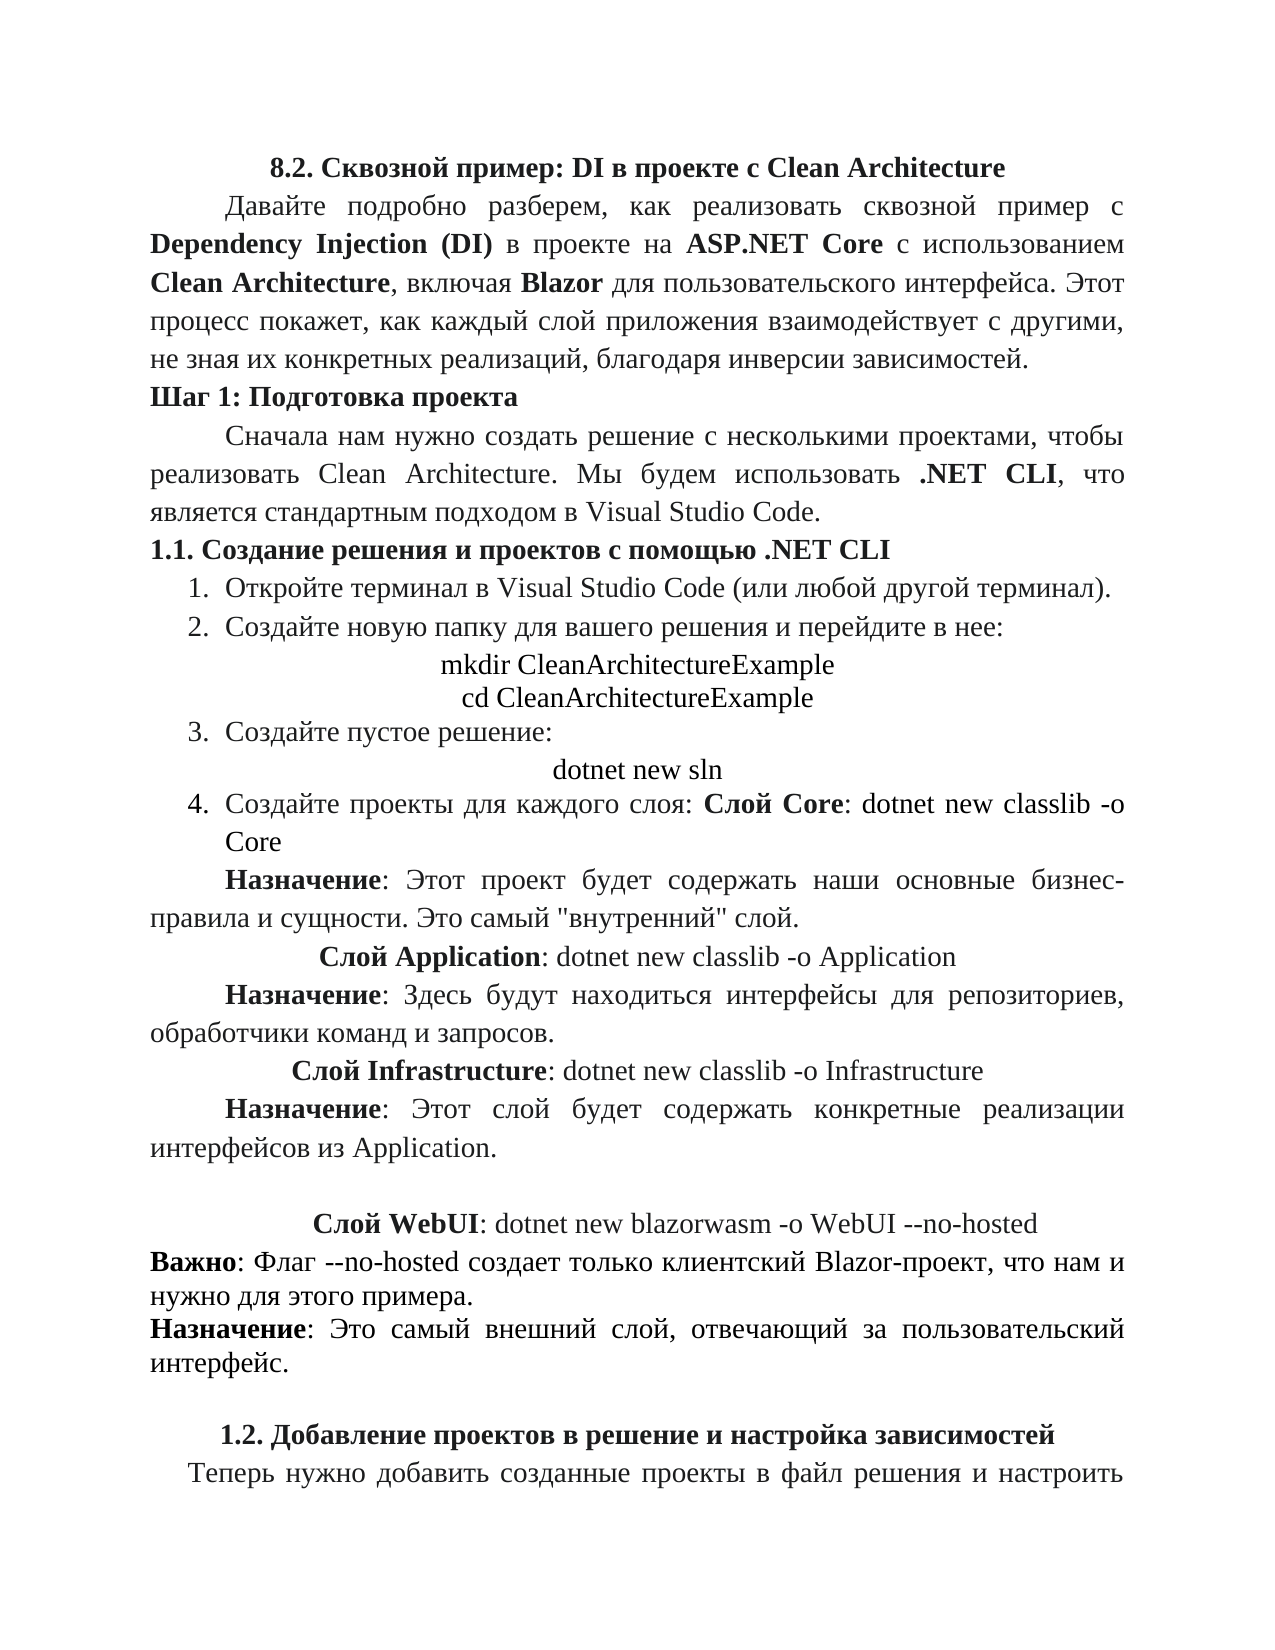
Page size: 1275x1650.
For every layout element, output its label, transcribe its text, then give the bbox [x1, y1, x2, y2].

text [150, 1455, 1125, 1489]
text Назначение: Здесь будут находиться интерфейсы для репозиториев, обработчики команд и запросов. [150, 977, 1125, 1049]
text Назначение: Этот слой будет содержать конкретные реализации интерфейсов из Application. [150, 1092, 1125, 1163]
list Создайте новую папку для вашего решения и перейдите в нее: [187, 609, 1125, 642]
text dotnet new sln [150, 752, 1125, 786]
text 1.1. Создание решения и проектов с помощью .NET CLI [150, 532, 1125, 566]
text Назначение: Это самый внешний слой, отвечающий за пользовательский интерфейс. [150, 1312, 1125, 1379]
text Слой Infrastructure: dotnet new classlib -o Infrastructure [150, 1053, 1125, 1087]
text Давайте подробно разберем, как реализовать сквозной пример с Dependency Injection (DI) в проекте на ASP.NET Core с использованием Clean Architecture, включая Blazor для пользовательского интерфейса. Этот процесс покажет, как каждый слой приложения взаимодействует с другими, не зная их конкретных реализаций, благодаря инверсии зависимостей. [150, 188, 1125, 375]
subtitle 8.2. Сквозной пример: DI в проекте с Clean Architecture [150, 150, 1125, 183]
text Шаг 1: Подготовка проекта [150, 379, 1125, 413]
list Создайте пустое решение: [187, 714, 1125, 748]
text mkdir CleanArchitectureExample [150, 647, 1125, 681]
text cd CleanArchitectureExample [150, 681, 1125, 714]
text 1.2. Добавление проектов в решение и настройка зависимостей [150, 1417, 1125, 1451]
text Важно: Флаг --no-hosted создает только клиентский Blazor-проект, что нам и нужно для этого примера. [150, 1244, 1125, 1312]
text Слой Application: dotnet new classlib -o Application [150, 939, 1125, 972]
list Откройте терминал в Visual Studio Code (или любой другой терминал). [187, 571, 1125, 604]
text Сначала нам нужно создать решение с несколькими проектами, чтобы реализовать Clean Architecture. Мы будем использовать .NET CLI, что является стандартным подходом в Visual Studio Code. [150, 418, 1125, 528]
list Создайте проекты для каждого слоя: Слой Core: dotnet new classlib -o Core [187, 786, 1125, 858]
text Слой WebUI: dotnet new blazorwasm -o WebUI --no-hosted [150, 1206, 1125, 1240]
text Назначение: Этот проект будет содержать наши основные бизнес-правила и сущности. Это самый "внутренний" слой. [150, 862, 1125, 934]
